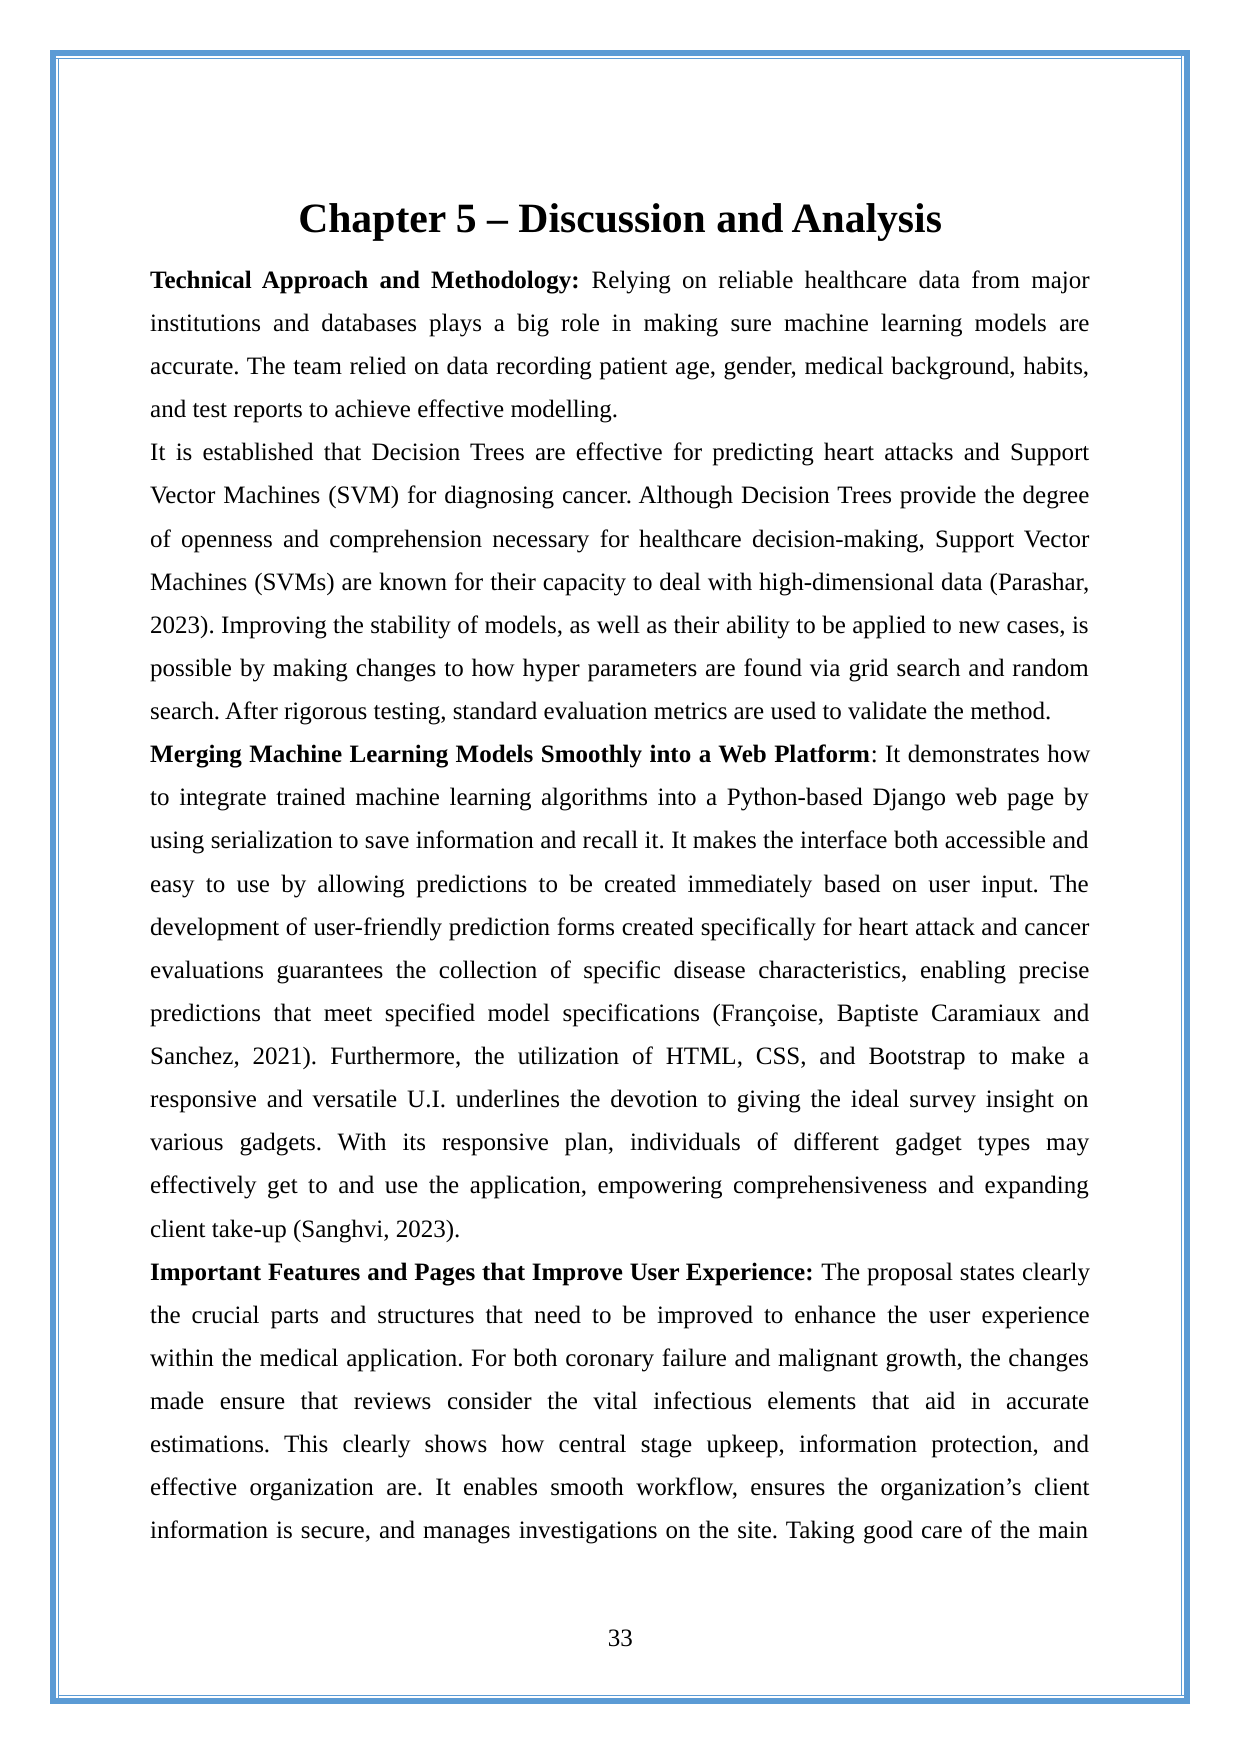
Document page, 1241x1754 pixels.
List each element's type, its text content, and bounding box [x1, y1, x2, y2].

text Merging Machine Learning Models Smoothly into a Web Platform: It demonstrates how to integrate trained machine learning algorithms into a Python-based Django web page by using serialization to save information and recall it. It makes the interface both accessible and easy to use by allowing predictions to be created immediately based on user input. The development of user-friendly prediction forms created specifically for heart attack and cancer evaluations guarantees the collection of specific disease characteristics, enabling precise predictions that meet specified model specifications (Françoise, Baptiste Caramiaux and Sanchez, 2021). Furthermore, the utilization of HTML, CSS, and Bootstrap to make a responsive and versatile U.I. underlines the devotion to giving the ideal survey insight on various gadgets. With its responsive plan, individuals of different gadget types may effectively get to and use the application, empowering comprehensiveness and expanding client take-up (Sanghvi, 2023). [150, 739, 1090, 1242]
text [150, 1257, 1090, 1544]
text It is established that Decision Trees are effective for predicting heart attacks and Support Vector Machines (SVM) for diagnosing cancer. Although Decision Trees provide the degree of openness and comprehension necessary for healthcare decision-making, Support Vector Machines (SVMs) are known for their capacity to deal with high-dimensional data (Parashar, 2023). Improving the stability of models, as well as their ability to be applied to new cases, is possible by making changes to how hyper parameters are found via grid search and random search. After rigorous testing, standard evaluation metrics are used to validate the method. [150, 437, 1090, 725]
text Technical Approach and Methodology: Relying on reliable healthcare data from major institutions and databases plays a big role in making sure machine learning models are accurate. The team relied on data recording patient age, gender, medical background, habits, and test reports to achieve effective modelling. [150, 265, 1090, 423]
subtitle Chapter 5 – Discussion and Analysis [150, 193, 1090, 241]
